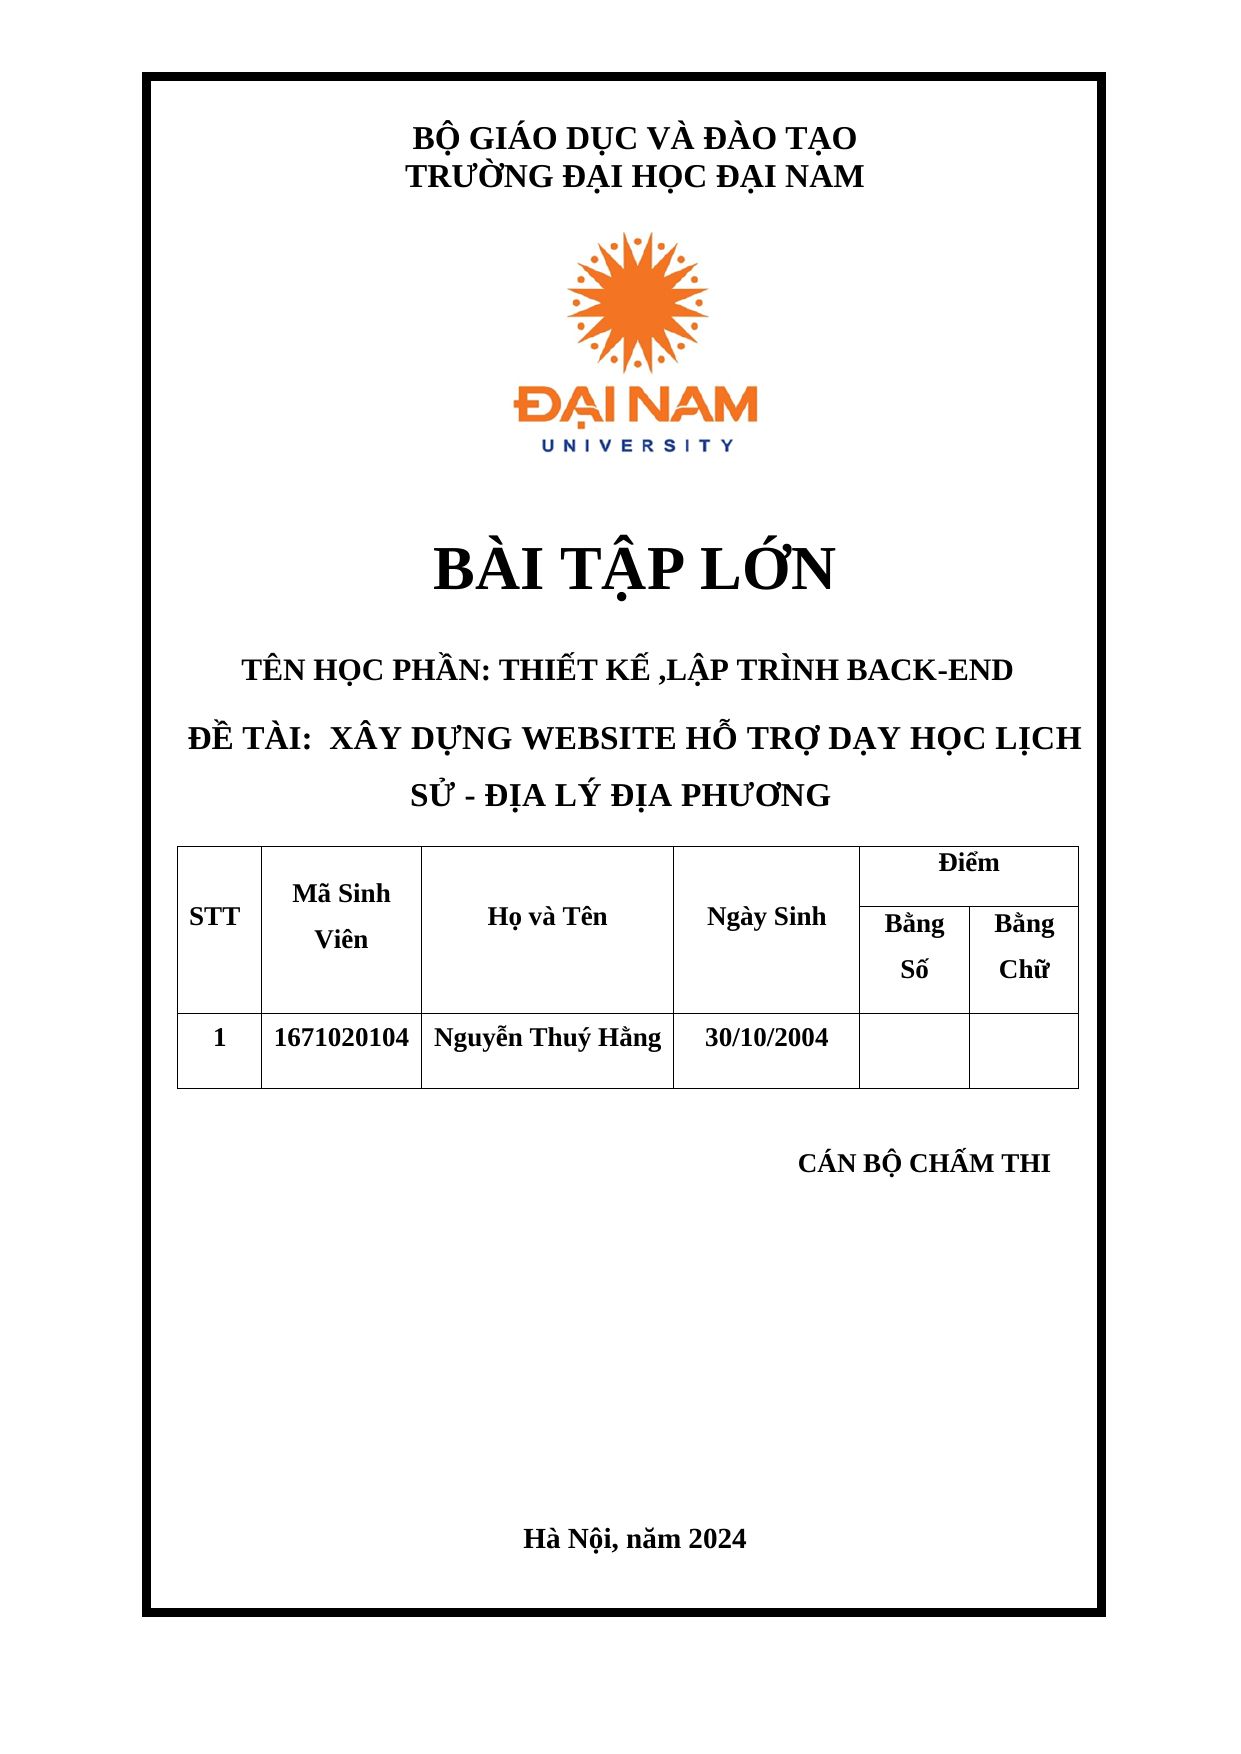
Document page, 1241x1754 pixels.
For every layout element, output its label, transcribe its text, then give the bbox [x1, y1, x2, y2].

text BÀI TẬP LỚN [177, 531, 1092, 603]
table_header STT [178, 847, 261, 1013]
table_cell 30/10/2004 [674, 1014, 859, 1087]
text TRƯỜNG ĐẠI HỌC ĐẠI NAM [177, 156, 1092, 195]
table_cell 1 [178, 1014, 261, 1087]
table_cell [970, 1014, 1078, 1087]
table_cell Bằng Số [860, 907, 969, 1013]
table_cell 1671020104 [262, 1014, 421, 1087]
text ĐỀ TÀI: XÂY DỰNG WEBSITE HỖ TRỢ DẠY HỌC LỊCH SỬ - ĐỊA LÝ ĐỊA PHƯƠNG [177, 718, 1092, 814]
table_cell Nguyễn Thuý Hằng [422, 1014, 673, 1087]
text CÁN BỘ CHẤM THI [177, 1148, 1051, 1179]
table_header Họ và Tên [422, 847, 673, 1013]
table_header Điểm [860, 847, 1078, 906]
text BỘ GIÁO DỤC VÀ ĐÀO TẠO [177, 118, 1092, 156]
picture [480, 194, 790, 504]
table_header Mã Sinh Viên [262, 847, 421, 1013]
text Hà Nội, năm 2024 [177, 1521, 1092, 1554]
table_cell [860, 1014, 969, 1087]
table_cell Bằng Chữ [970, 907, 1078, 1013]
table_header Ngày Sinh [674, 847, 859, 1013]
text TÊN HỌC PHẦN: THIẾT KẾ ,LẬP TRÌNH BACK-END [177, 652, 1078, 688]
